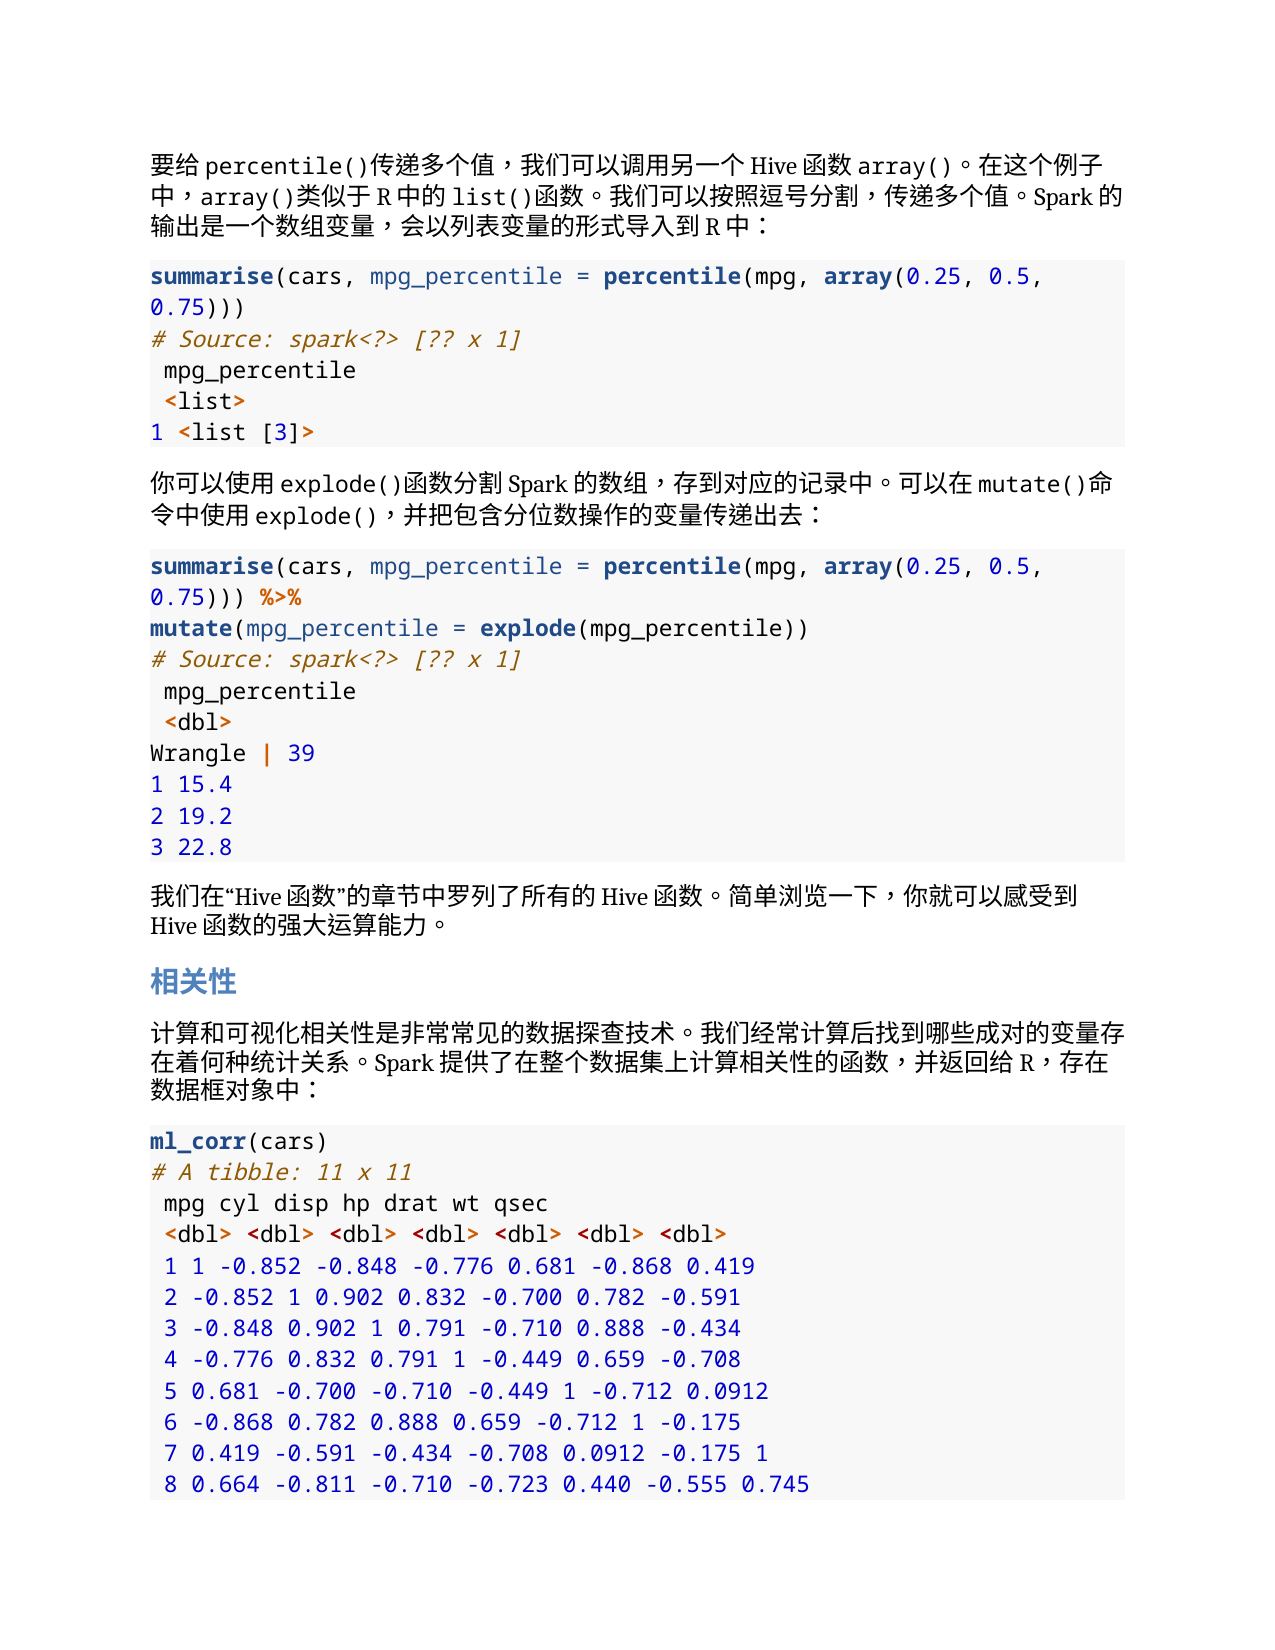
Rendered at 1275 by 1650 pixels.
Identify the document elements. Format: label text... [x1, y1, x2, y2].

text 计算和可视化相关性是非常常见的数据探查技术。我们经常计算后找到哪些成对的变量存在着何种统计关系。Spark提供了在整个数据集上计算相关性的函数，并返回给R，存在数据框对象中： [150, 1020, 1125, 1106]
text 我们在“Hive函数”的章节中罗列了所有的Hive函数。简单浏览一下，你就可以感受到Hive函数的强大运算能力。 [150, 883, 1125, 940]
text summarise(cars, mpg_percentile = percentile(mpg, array(0.25, 0.5, 0.75))) %>% mutate(mpg_percentile = explode(mpg_percentile)) # Source: spark<?> [?? x 1] mpg_percentile <dbl> Wrangle | 39 1 15.4 2 19.2 3 22.8 [150, 549, 1125, 862]
text summarise(cars, mpg_percentile = percentile(mpg, array(0.25, 0.5, 0.75))) # Source: spark<?> [?? x 1] mpg_percentile <list> 1 <list [3]> [150, 260, 1125, 447]
text 要给percentile()传递多个值，我们可以调用另一个Hive函数array()。在这个例子中，array()类似于R中的list()函数。我们可以按照逗号分割，传递多个值。Spark的输出是一个数组变量，会以列表变量的形式导入到R中： [150, 150, 1125, 241]
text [150, 1125, 1125, 1500]
subtitle 相关性 [150, 961, 1125, 1001]
text 你可以使用explode()函数分割Spark的数组，存到对应的记录中。可以在mutate()命令中使用explode()，并把包含分位数操作的变量传递出去： [150, 468, 1125, 531]
